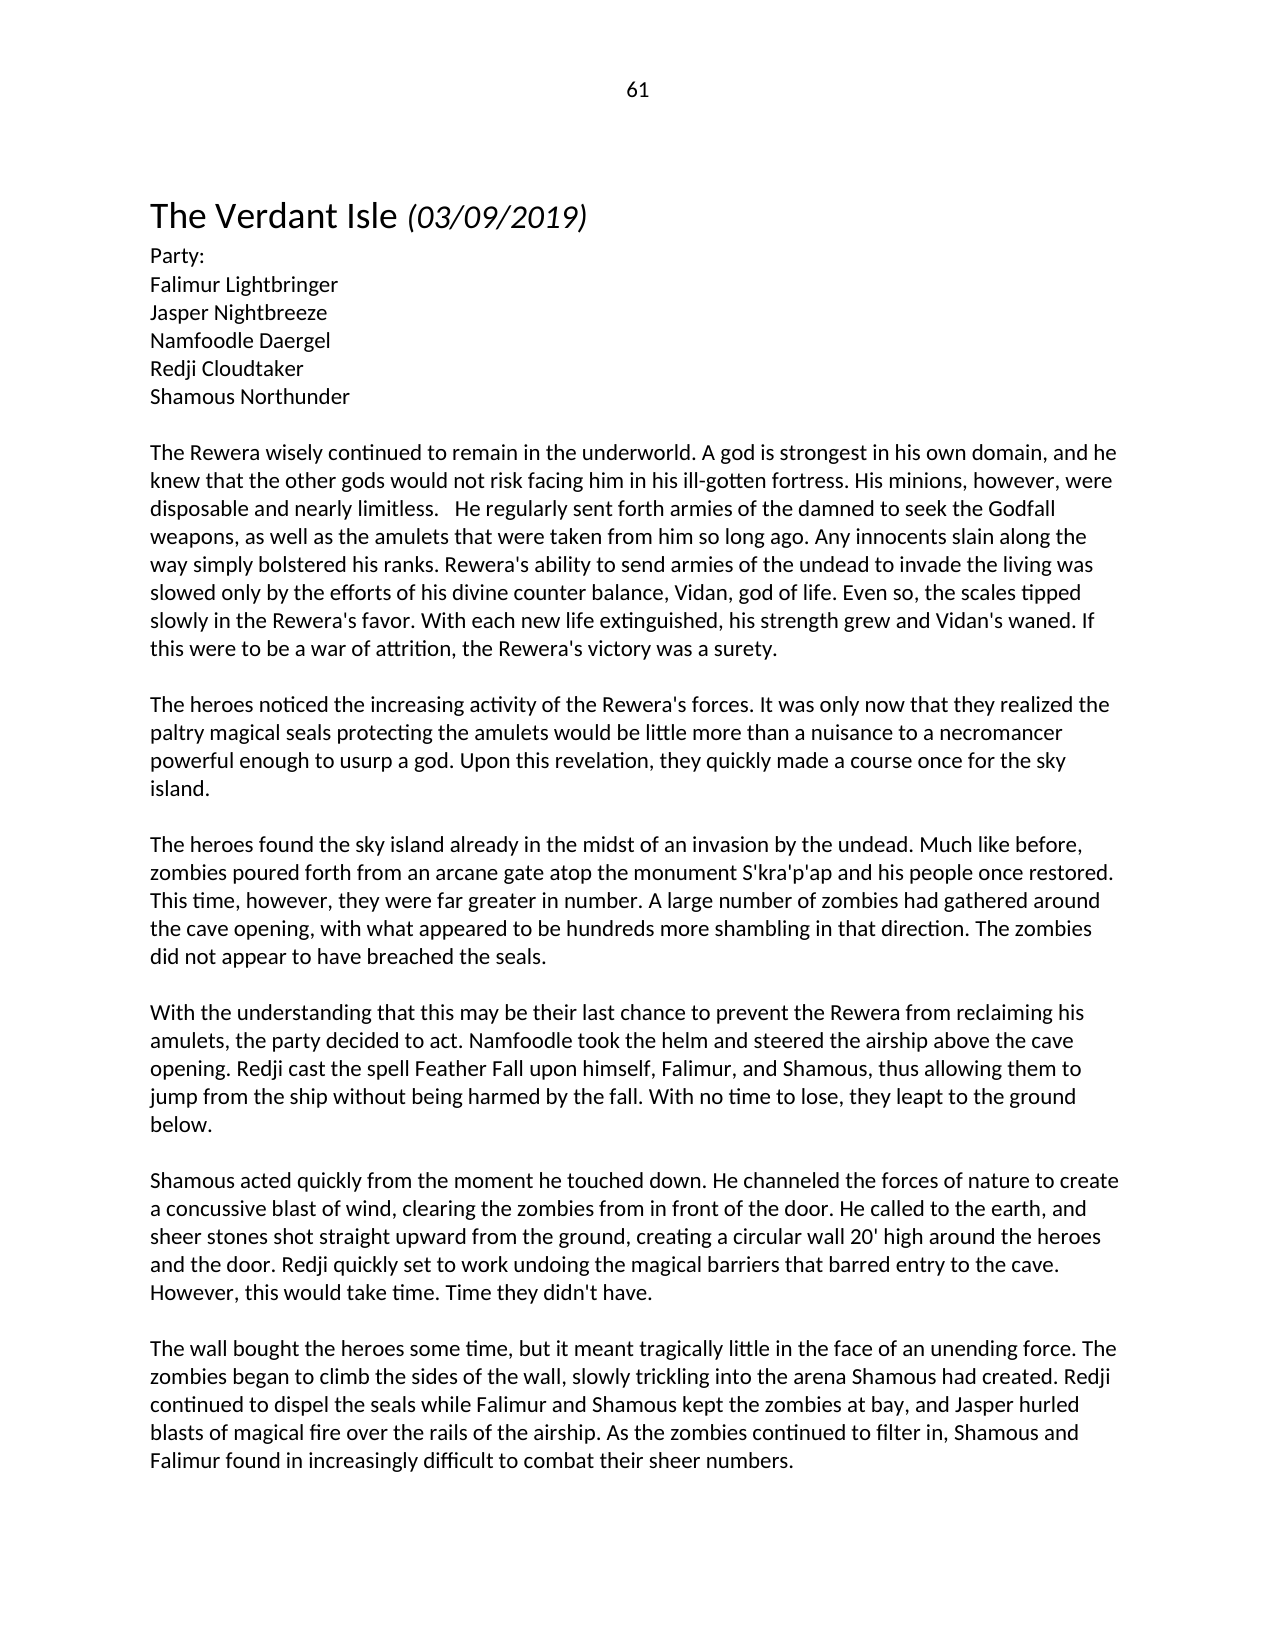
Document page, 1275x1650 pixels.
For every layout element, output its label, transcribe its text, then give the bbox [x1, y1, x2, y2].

text Shamous Northunder [150, 382, 1125, 410]
text The heroes noticed the increasing activity of the Rewera's forces. It was only now that they realized the paltry magical seals protecting the amulets would be little more than a nuisance to a necromancer powerful enough to usurp a god. Upon this revelation, they quickly made a course once for the sky island. [150, 690, 1125, 802]
text Redji Cloudtaker [150, 354, 1125, 382]
text With the understanding that this may be their last chance to prevent the Rewera from reclaiming his amulets, the party decided to act. Namfoodle took the helm and steered the airship above the cave opening. Redji cast the spell Feather Fall upon himself, Falimur, and Shamous, thus allowing them to jump from the ship without being harmed by the fall. With no time to lose, they leapt to the ground below. [150, 998, 1125, 1138]
text Jasper Nightbreeze [150, 298, 1125, 326]
text The heroes found the sky island already in the midst of an invasion by the undead. Much like before, zombies poured forth from an arcane gate atop the monument S'kra'p'ap and his people once restored. This time, however, they were far greater in number. A large number of zombies had gathered around the cave opening, with what appeared to be hundreds more shambling in that direction. The zombies did not appear to have breached the seals. [150, 830, 1125, 970]
text Party: [150, 242, 1125, 270]
text Falimur Lightbringer [150, 270, 1125, 298]
text The wall bought the heroes some time, but it meant tragically little in the face of an unending force. The zombies began to climb the sides of the wall, slowly trickling into the arena Shamous had created. Redji continued to dispel the seals while Falimur and Shamous kept the zombies at bay, and Jasper hurled blasts of magical fire over the rails of the airship. As the zombies continued to filter in, Shamous and Falimur found in increasingly difficult to combat their sheer numbers. [150, 1334, 1125, 1474]
subtitle The Verdant Isle (03/09/2019) [150, 192, 1125, 237]
text Shamous acted quickly from the moment he touched down. He channeled the forces of nature to create a concussive blast of wind, clearing the zombies from in front of the door. He called to the earth, and sheer stones shot straight upward from the ground, creating a circular wall 20' high around the heroes and the door. Redji quickly set to work undoing the magical barriers that barred entry to the cave. However, this would take time. Time they didn't have. [150, 1166, 1125, 1306]
text The Rewera wisely continued to remain in the underworld. A god is strongest in his own domain, and he knew that the other gods would not risk facing him in his ill-gotten fortress. His minions, however, were disposable and nearly limitless. He regularly sent forth armies of the damned to seek the Godfall weapons, as well as the amulets that were taken from him so long ago. Any innocents slain along the way simply bolstered his ranks. Rewera's ability to send armies of the undead to invade the living was slowed only by the efforts of his divine counter balance, Vidan, god of life. Even so, the scales tipped slowly in the Rewera's favor. With each new life extinguished, his strength grew and Vidan's waned. If this were to be a war of attrition, the Rewera's victory was a surety. [150, 438, 1125, 662]
text Namfoodle Daergel [150, 326, 1125, 354]
